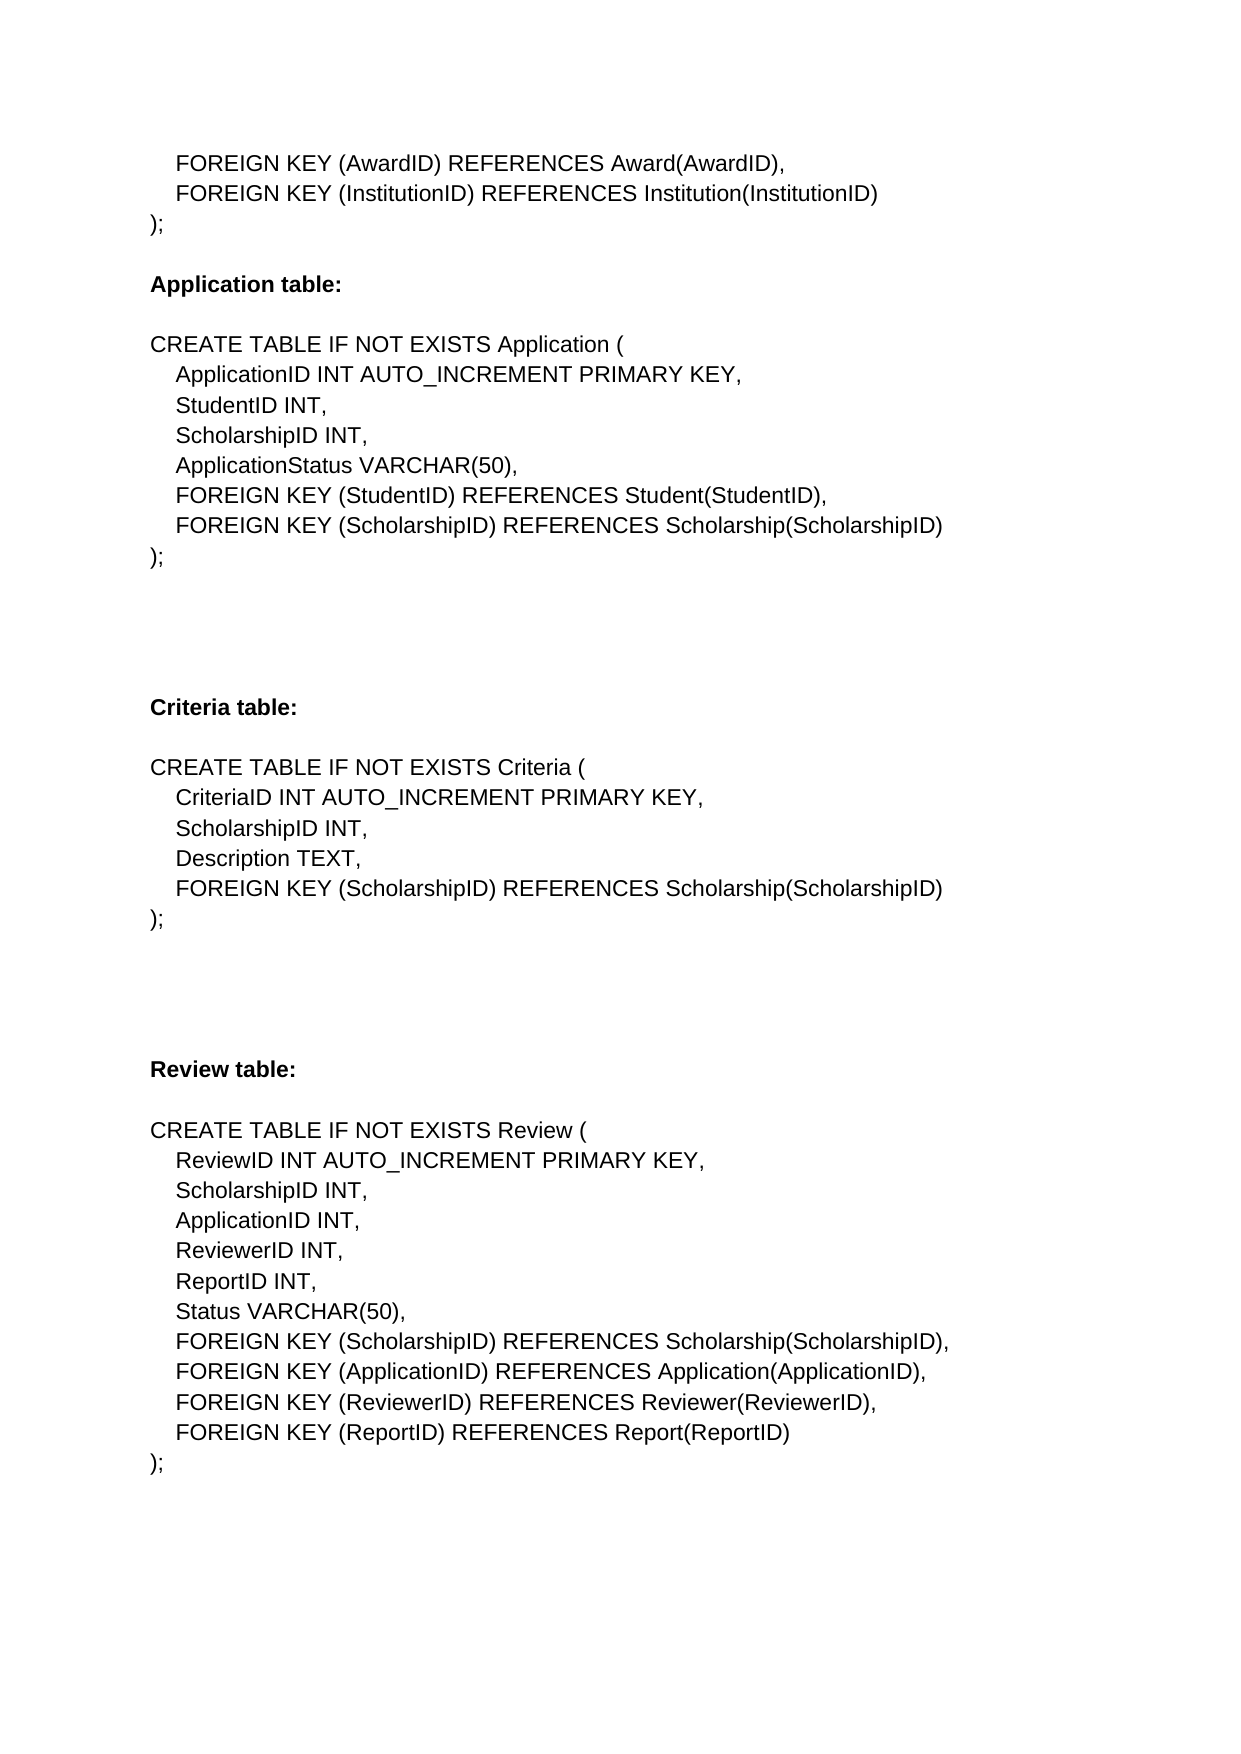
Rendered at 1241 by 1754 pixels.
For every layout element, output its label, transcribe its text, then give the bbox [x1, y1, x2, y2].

text ); [150, 905, 1090, 932]
text CREATE TABLE IF NOT EXISTS Application ( [150, 331, 1090, 358]
text FOREIGN KEY (ReportID) REFERENCES Report(ReportID) [150, 1419, 1090, 1445]
text FOREIGN KEY (ScholarshipID) REFERENCES Scholarship(ScholarshipID), [150, 1328, 1090, 1354]
text ); [150, 543, 1090, 569]
text Description TEXT, [150, 845, 1090, 871]
text FOREIGN KEY (ScholarshipID) REFERENCES Scholarship(ScholarshipID) [150, 875, 1090, 901]
text StudentID INT, [150, 392, 1090, 418]
text Application table: [150, 271, 1090, 297]
text CREATE TABLE IF NOT EXISTS Criteria ( [150, 754, 1090, 781]
text Review table: [150, 1056, 1090, 1083]
text FOREIGN KEY (InstitutionID) REFERENCES Institution(InstitutionID) [150, 180, 1090, 207]
text ScholarshipID INT, [150, 1177, 1090, 1203]
text ); [150, 1449, 1090, 1475]
text FOREIGN KEY (ApplicationID) REFERENCES Application(ApplicationID), [150, 1358, 1090, 1385]
text ApplicationID INT, [150, 1207, 1090, 1234]
text ); [150, 210, 1090, 237]
text ReviewID INT AUTO_INCREMENT PRIMARY KEY, [150, 1147, 1090, 1173]
text FOREIGN KEY (ReviewerID) REFERENCES Reviewer(ReviewerID), [150, 1388, 1090, 1415]
text CriteriaID INT AUTO_INCREMENT PRIMARY KEY, [150, 784, 1090, 811]
text ApplicationID INT AUTO_INCREMENT PRIMARY KEY, [150, 361, 1090, 388]
text ScholarshipID INT, [150, 814, 1090, 841]
text ReviewerID INT, [150, 1237, 1090, 1264]
text FOREIGN KEY (ScholarshipID) REFERENCES Scholarship(ScholarshipID) [150, 512, 1090, 539]
text ApplicationStatus VARCHAR(50), [150, 452, 1090, 478]
text Criteria table: [150, 694, 1090, 720]
text CREATE TABLE IF NOT EXISTS Review ( [150, 1117, 1090, 1143]
text Status VARCHAR(50), [150, 1298, 1090, 1324]
text ReportID INT, [150, 1268, 1090, 1294]
text FOREIGN KEY (AwardID) REFERENCES Award(AwardID), [150, 150, 1090, 176]
text FOREIGN KEY (StudentID) REFERENCES Student(StudentID), [150, 482, 1090, 509]
text ScholarshipID INT, [150, 422, 1090, 448]
